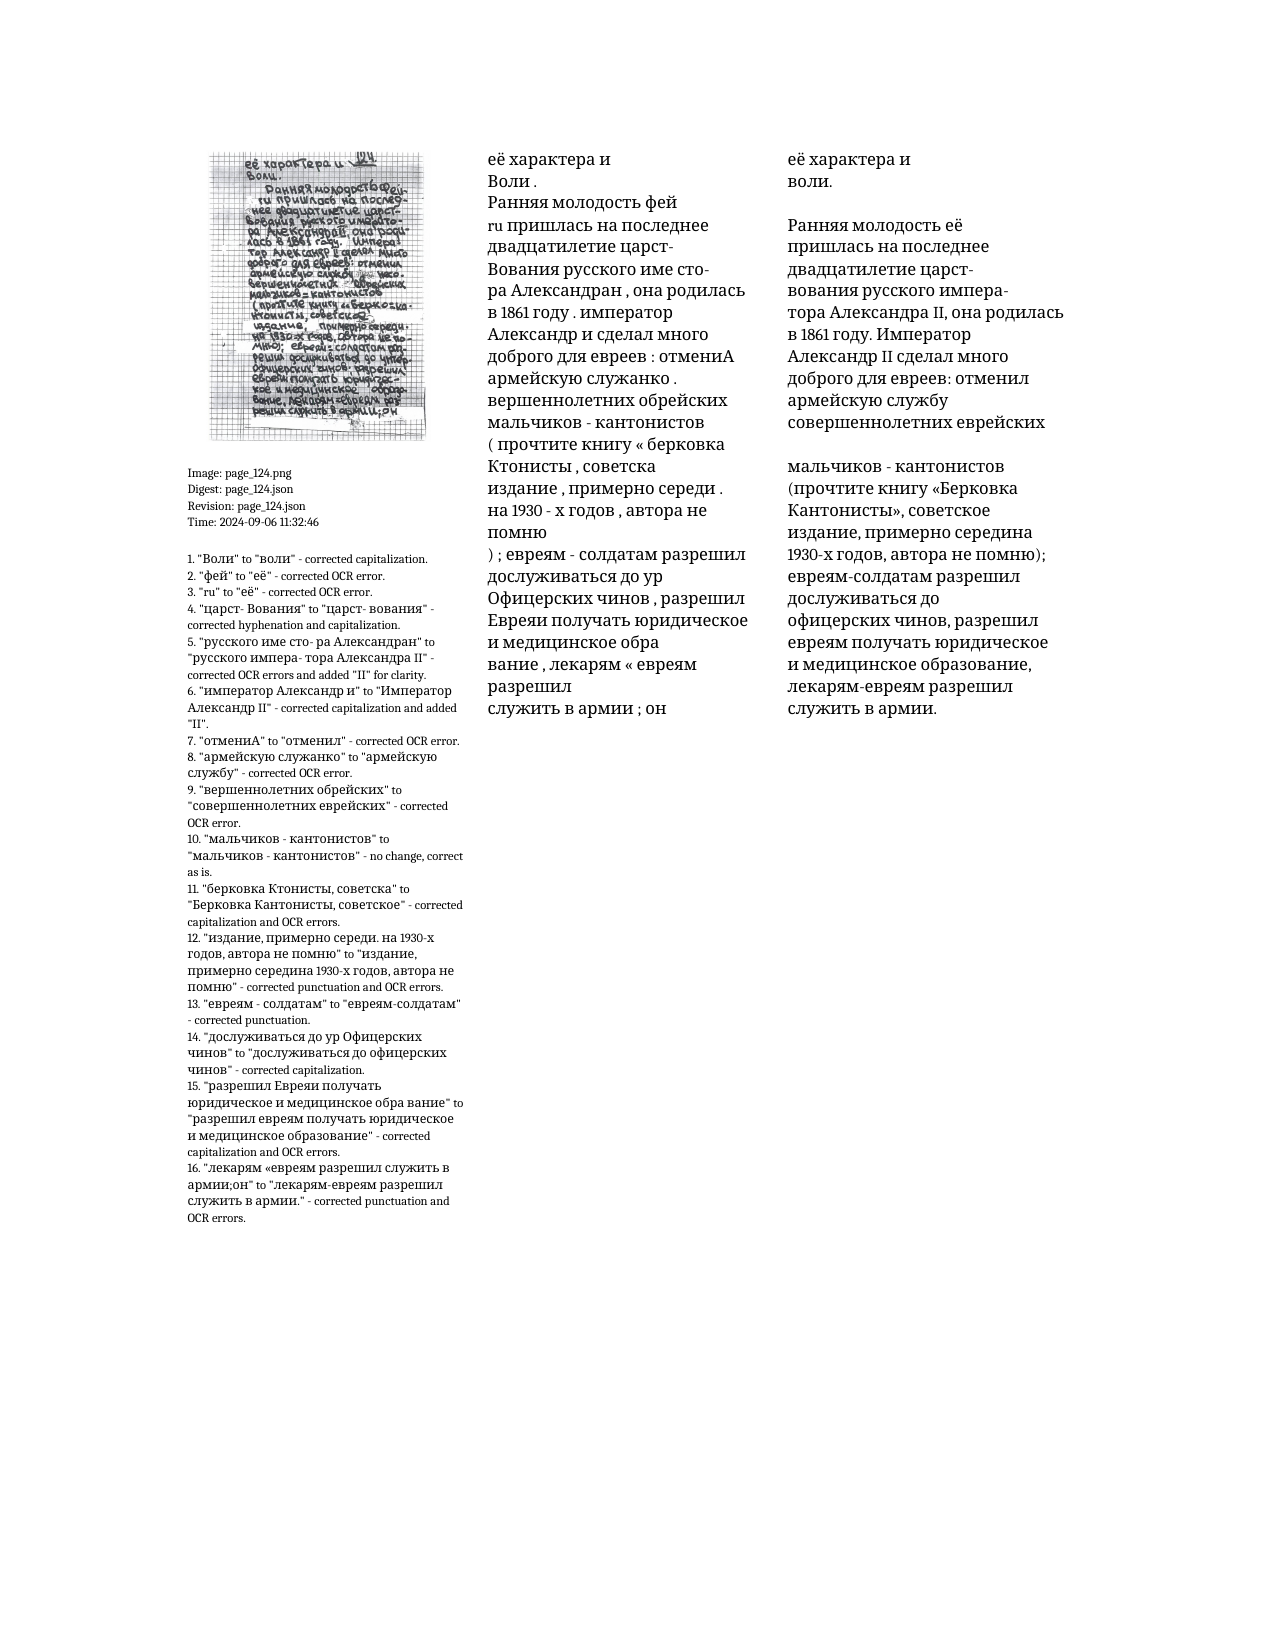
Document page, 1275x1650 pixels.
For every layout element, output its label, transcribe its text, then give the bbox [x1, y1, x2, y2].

table_header её характера и Воли . Ранняя молодость фей ru пришлась на последнее двадцатилетие царст- Вования русского име сто- ра Александран , она родилась в 1861 году . император Александр и сделал много доброго для евреев : отмениА армейскую служанко . вершеннолетних обрейских мальчиков - кантонистов ( прочтите книгу « берковка Ктонисты , советска издание , примерно середи . на 1930 - х годов , автора не помню ) ; евреям - солдатам разрешил дослуживаться до ур Офицерских чинов , разрешил Евреяи получать юридическое и медицинское обра вание , лекарям « евреям разрешил служить в армии ; он [476, 150, 776, 1500]
picture [206, 150, 432, 442]
table_header её характера и воли. Ранняя молодость её пришлась на последнее двадцатилетие царст- вования русского импера- тора Александра II, она родилась в 1861 году. Император Александр II сделал много доброго для евреев: отменил армейскую службу совершеннолетних еврейских мальчиков - кантонистов (прочтите книгу «Берковка Кантонисты», советское издание, примерно середина 1930-х годов, автора не помню); евреям-солдатам разрешил дослуживаться до офицерских чинов, разрешил евреям получать юридическое и медицинское образование, лекарям-евреям разрешил служить в армии. [776, 150, 1076, 1500]
table_header Image: page_124.png Digest: page_124.json Revision: page_124.json Time: 2024-09-06 11:32:46 1. "Воли" to "воли" - corrected capitalization. 2. "фей" to "её" - corrected OCR error. 3. "ru" to "её" - corrected OCR error. 4. "царст- Вования" to "царст- вования" - corrected hyphenation and capitalization. 5. "русского име сто- ра Александран" to "русского импера- тора Александра II" - corrected OCR errors and added "II" for clarity. 6. "император Александр и" to "Император Александр II" - corrected capitalization and added "II". 7. "отмениА" to "отменил" - corrected OCR error. 8. "армейскую служанко" to "армейскую службу" - corrected OCR error. 9. "вершеннолетних обрейских" to "совершеннолетних еврейских" - corrected OCR error. 10. "мальчиков - кантонистов" to "мальчиков - кантонистов" - no change, correct as is. 11. "берковка Ктонисты, советска" to "Берковка Кантонисты, советское" - corrected capitalization and OCR errors. 12. "издание, примерно середи. на 1930-х годов, автора не помню" to "издание, примерно середина 1930-х годов, автора не помню" - corrected punctuation and OCR errors. 13. "евреям - солдатам" to "евреям-солдатам" - corrected punctuation. 14. "дослуживаться до ур Офицерских чинов" to "дослуживаться до офицерских чинов" - corrected capitalization. 15. "разрешил Евреяи получать юридическое и медицинское обра вание" to "разрешил евреям получать юридическое и медицинское образование" - corrected capitalization and OCR errors. 16. "лекарям «евреям разрешил служить в армии;он" to "лекарям-евреям разрешил служить в армии." - corrected punctuation and OCR errors. [176, 150, 476, 1500]
